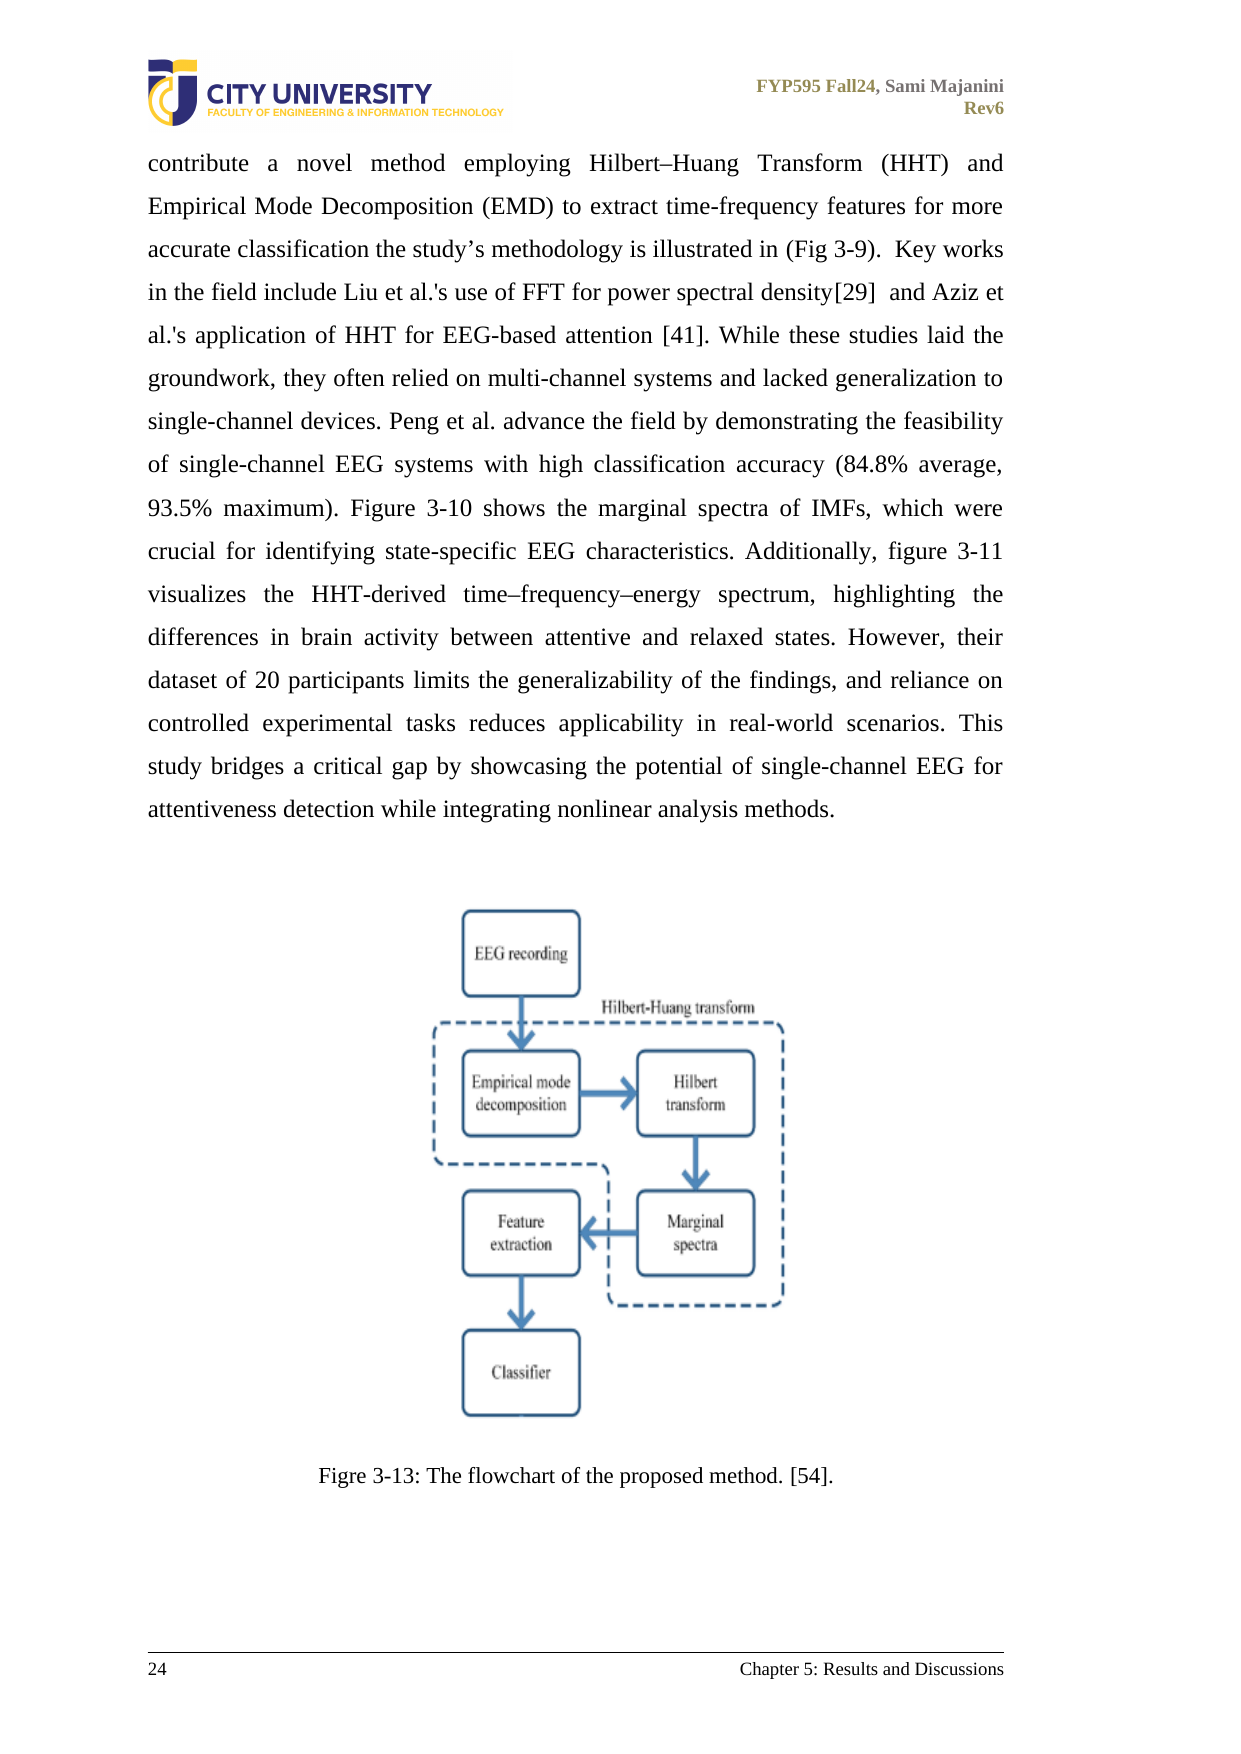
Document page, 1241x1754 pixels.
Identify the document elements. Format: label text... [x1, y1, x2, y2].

picture [147, 50, 514, 133]
picture [397, 905, 814, 1435]
